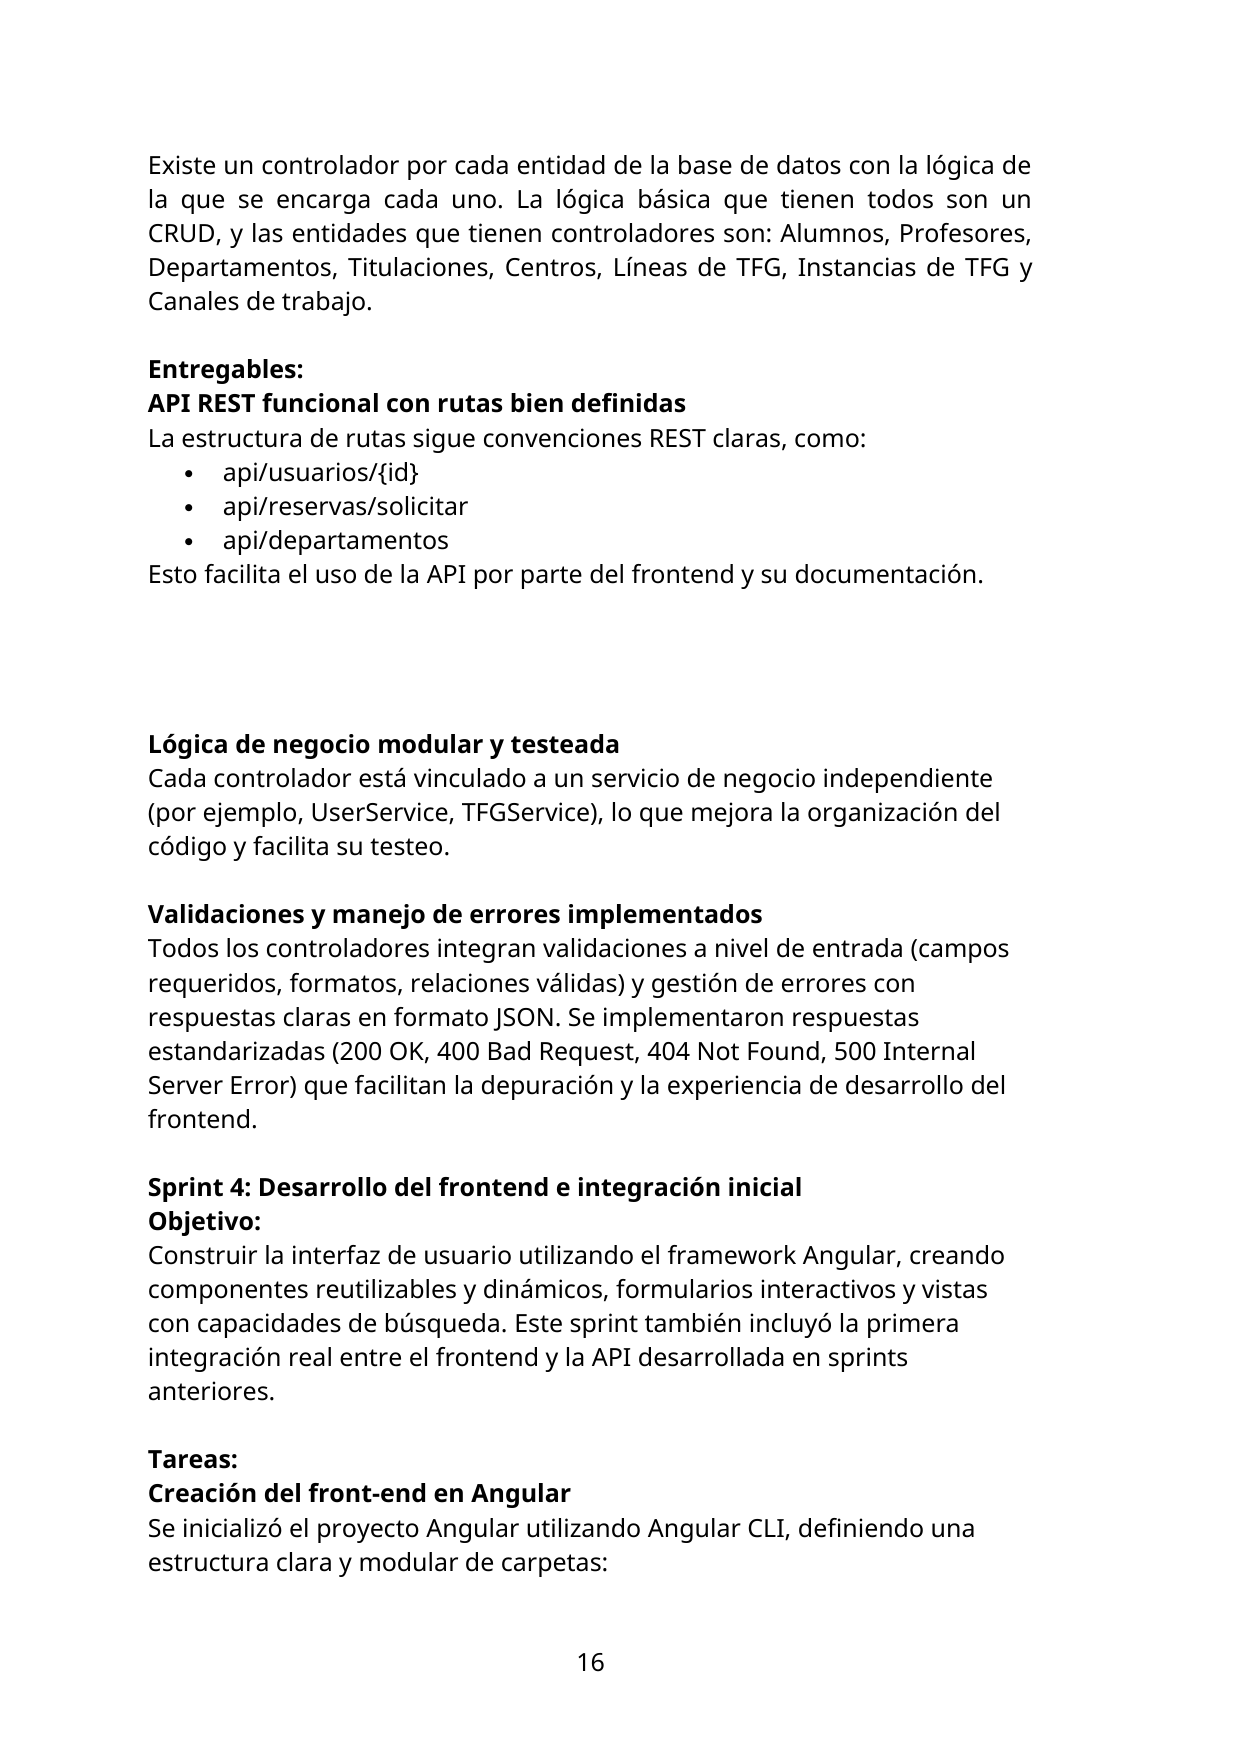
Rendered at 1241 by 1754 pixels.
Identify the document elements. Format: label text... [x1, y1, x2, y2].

text Lógica de negocio modular y testeada [148, 727, 1033, 761]
text Existe un controlador por cada entidad de la base de datos con la lógica de la que se encarga cada uno. La lógica básica que tienen todos son un CRUD, y las entidades que tienen controladores son: Alumnos, Profesores, Departamentos, Titulaciones, Centros, Líneas de TFG, Instancias de TFG y Canales de trabajo. [148, 148, 1033, 318]
text Objetivo: [148, 1204, 1033, 1238]
text La estructura de rutas sigue convenciones REST claras, como: [148, 420, 1033, 454]
text Construir la interfaz de usuario utilizando el framework Angular, creando componentes reutilizables y dinámicos, formularios interactivos y vistas con capacidades de búsqueda. Este sprint también incluyó la primera integración real entre el frontend y la API desarrollada en sprints anteriores. [148, 1238, 1033, 1408]
list api/reservas/solicitar [185, 488, 1033, 522]
list api/usuarios/{id} [185, 454, 1033, 488]
text Esto facilita el uso de la API por parte del frontend y su documentación. [148, 556, 1033, 591]
list api/departamentos [185, 522, 1033, 556]
text Todos los controladores integran validaciones a nivel de entrada (campos requeridos, formatos, relaciones válidas) y gestión de errores con respuestas claras en formato JSON. Se implementaron respuestas estandarizadas (200 OK, 400 Bad Request, 404 Not Found, 500 Internal Server Error) que facilitan la depuración y la experiencia de desarrollo del frontend. [148, 931, 1033, 1136]
text Tareas: [148, 1442, 1033, 1476]
text Entregables: [148, 352, 1033, 386]
text Sprint 4: Desarrollo del frontend e integración inicial [148, 1169, 1033, 1204]
text Validaciones y manejo de errores implementados [148, 897, 1033, 931]
text Se inicializó el proyecto Angular utilizando Angular CLI, definiendo una estructura clara y modular de carpetas: [148, 1510, 1033, 1578]
text API REST funcional con rutas bien definidas [148, 386, 1033, 420]
text Creación del front-end en Angular [148, 1476, 1033, 1510]
text Cada controlador está vinculado a un servicio de negocio independiente (por ejemplo, UserService, TFGService), lo que mejora la organización del código y facilita su testeo. [148, 761, 1033, 863]
